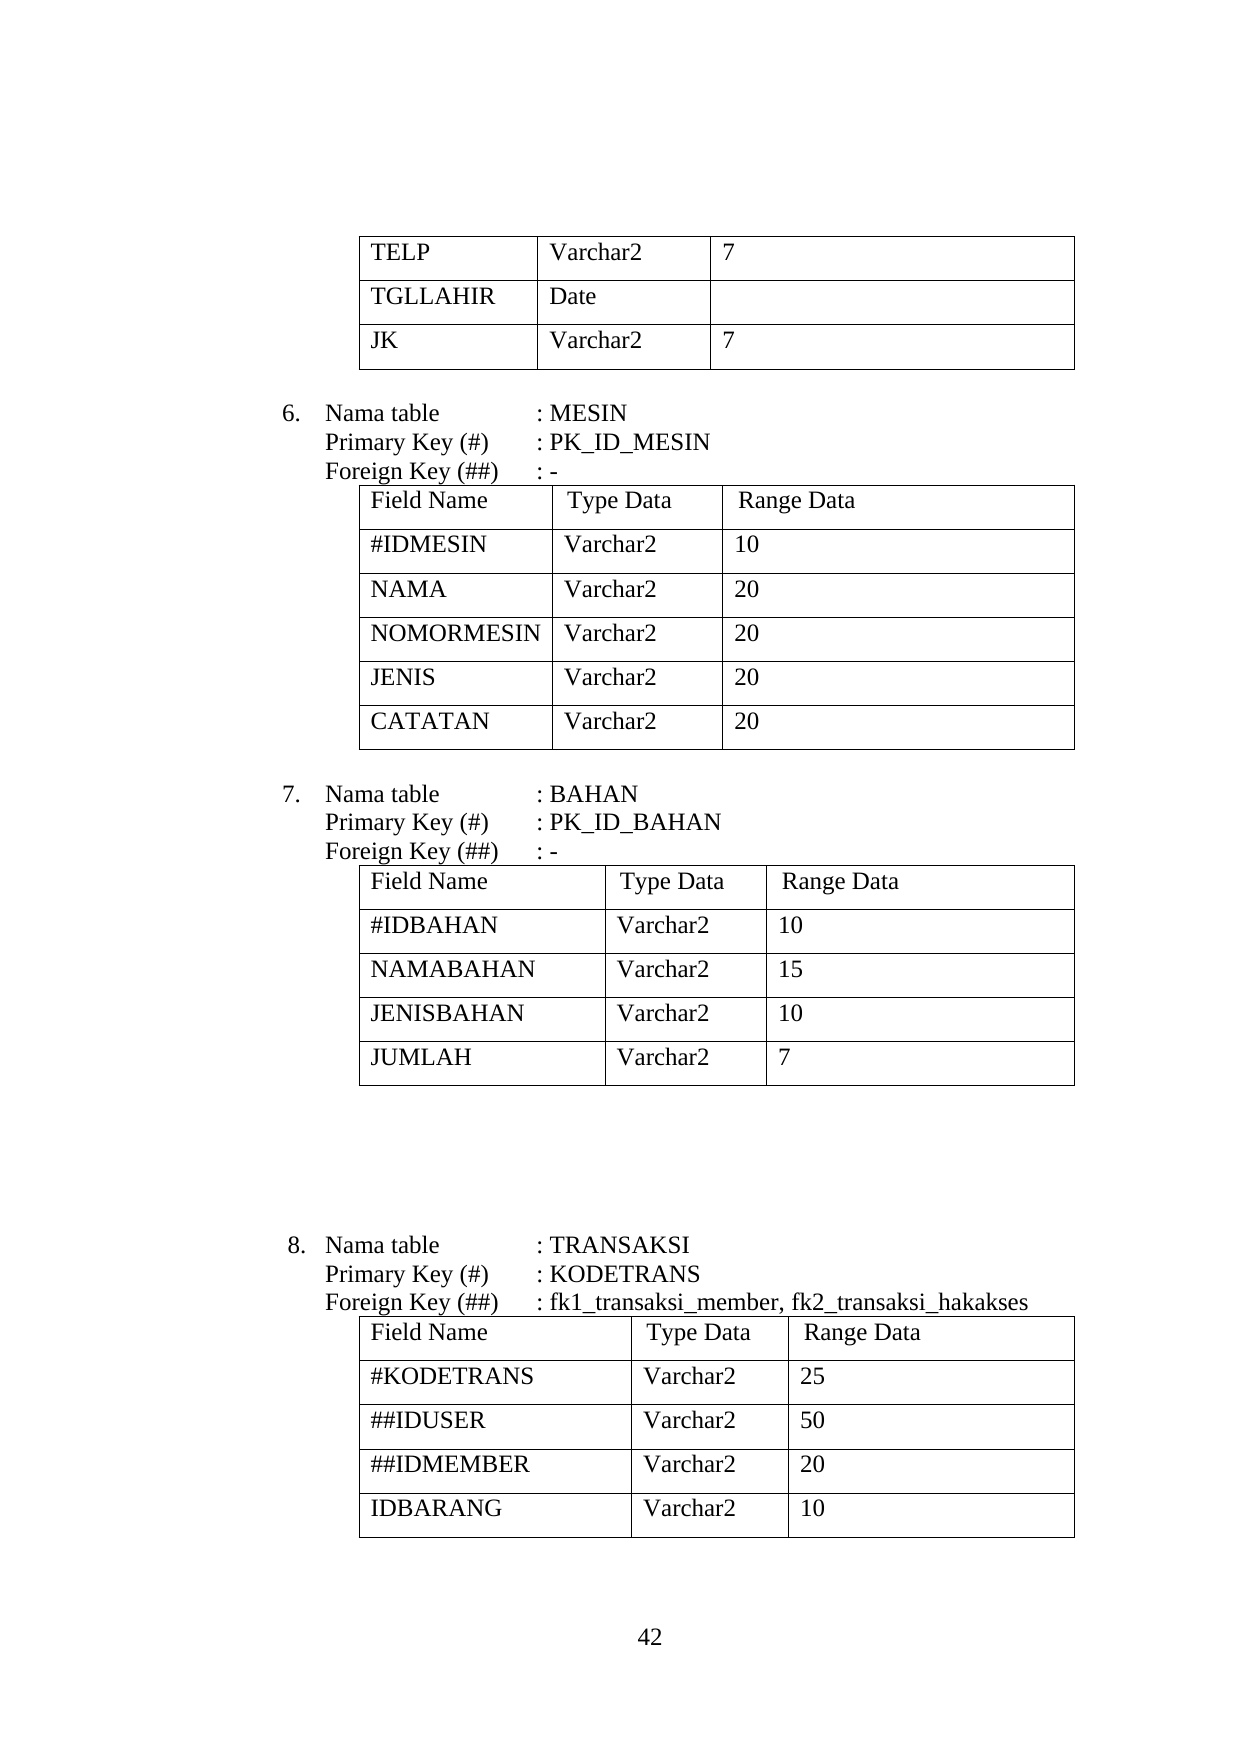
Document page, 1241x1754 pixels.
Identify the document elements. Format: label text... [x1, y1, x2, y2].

list Primary Key (#) : KODETRANS [325, 1259, 1063, 1287]
table_cell CATATAN [360, 706, 552, 749]
table_cell Varchar2 [632, 1361, 788, 1404]
table_cell TGLLAHIR [360, 281, 537, 324]
list Primary Key (#) : PK_ID_BAHAN [325, 807, 1063, 836]
table_cell 20 [723, 618, 1074, 661]
list Nama table : TRANSAKSI [287, 1230, 1063, 1259]
table_cell Varchar2 [553, 706, 722, 749]
table_cell #KODETRANS [360, 1361, 631, 1404]
table_cell 10 [789, 1494, 1074, 1537]
table_cell Varchar2 [538, 237, 710, 280]
table_cell 25 [789, 1361, 1074, 1404]
table_cell Varchar2 [632, 1494, 788, 1537]
table_cell 7 [767, 1042, 1074, 1085]
table_header Type Data [553, 486, 722, 528]
table_cell #IDMESIN [360, 530, 552, 573]
table_cell 50 [789, 1405, 1074, 1448]
table_cell JK [360, 325, 537, 368]
table_cell Varchar2 [553, 530, 722, 573]
table_cell NAMA [360, 574, 552, 617]
table_header Field Name [360, 866, 605, 909]
table_cell TELP [360, 237, 537, 280]
table_cell JUMLAH [360, 1042, 605, 1085]
list Foreign Key (##) : fk1_transaksi_member, fk2_transaksi_hakakses [325, 1287, 1063, 1316]
table_cell 7 [711, 325, 1074, 368]
table_cell Varchar2 [606, 910, 766, 953]
table_cell 10 [723, 530, 1074, 573]
table_cell #IDBAHAN [360, 910, 605, 953]
list Nama table : MESIN [282, 398, 1063, 427]
table_cell JENISBAHAN [360, 998, 605, 1041]
table_cell NOMORMESIN [360, 618, 552, 661]
list Primary Key (#) : PK_ID_MESIN [325, 427, 1063, 456]
list Foreign Key (##) : - [325, 836, 1063, 865]
table_cell Varchar2 [553, 574, 722, 617]
table_cell Varchar2 [632, 1405, 788, 1448]
table_cell NAMABAHAN [360, 954, 605, 997]
table_header Range Data [767, 866, 1074, 909]
table_cell 10 [767, 910, 1074, 953]
table_header Range Data [723, 486, 1074, 528]
table_cell ##IDUSER [360, 1405, 631, 1448]
table_cell Date [538, 281, 710, 324]
table_cell Varchar2 [553, 662, 722, 705]
table_cell 10 [767, 998, 1074, 1041]
table_cell 15 [767, 954, 1074, 997]
table_header Field Name [360, 1317, 631, 1360]
table_header Range Data [789, 1317, 1074, 1360]
table_cell Varchar2 [553, 618, 722, 661]
table_cell Varchar2 [632, 1450, 788, 1492]
table_cell [711, 281, 1074, 324]
list Foreign Key (##) : - [325, 456, 1063, 484]
table_header Field Name [360, 486, 552, 528]
table_cell Varchar2 [606, 1042, 766, 1085]
table_cell Varchar2 [606, 998, 766, 1041]
table_cell ##IDMEMBER [360, 1450, 631, 1492]
table_cell IDBARANG [360, 1494, 631, 1537]
table_cell 7 [711, 237, 1074, 280]
table_cell JENIS [360, 662, 552, 705]
table_cell 20 [723, 662, 1074, 705]
table_cell 20 [789, 1450, 1074, 1492]
table_cell Varchar2 [538, 325, 710, 368]
table_cell Varchar2 [606, 954, 766, 997]
list Nama table : BAHAN [282, 779, 1063, 807]
table_header Type Data [632, 1317, 788, 1360]
table_cell 20 [723, 706, 1074, 749]
table_cell 20 [723, 574, 1074, 617]
table_header Type Data [606, 866, 766, 909]
